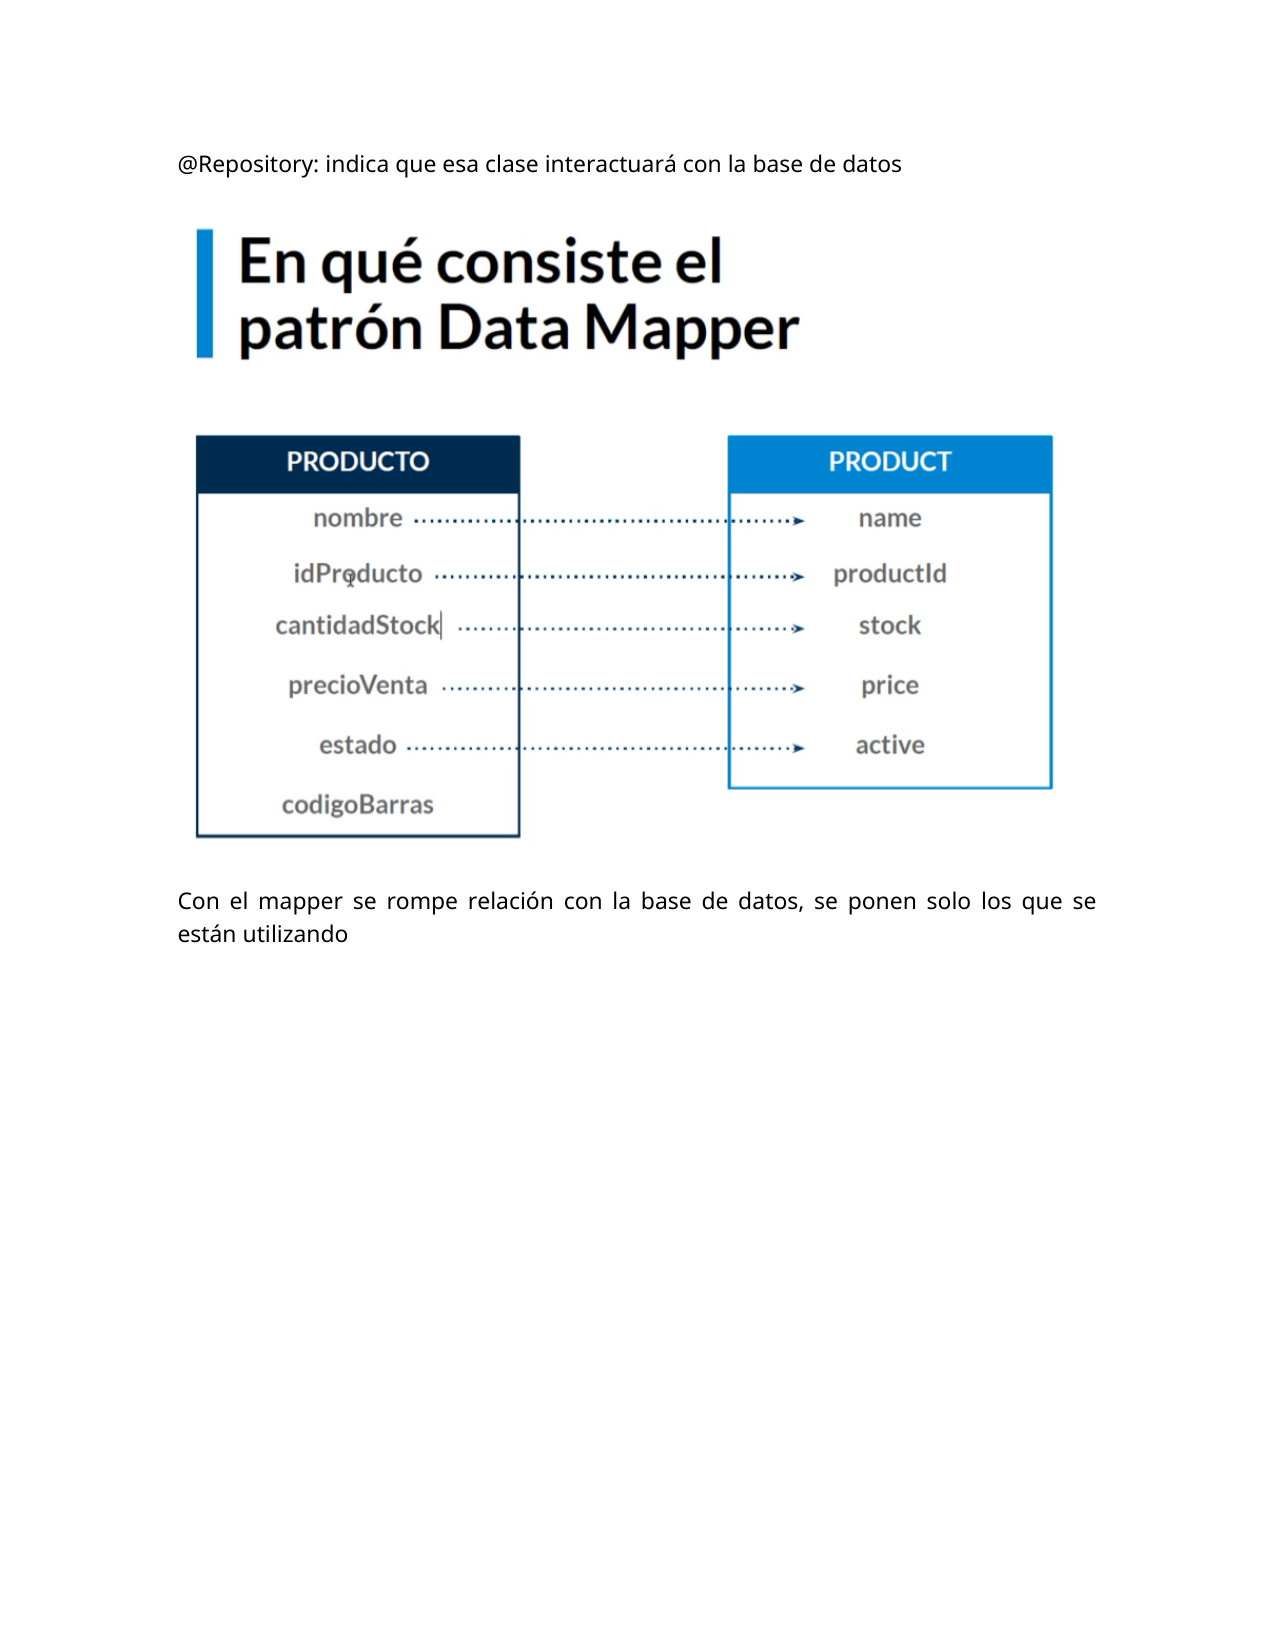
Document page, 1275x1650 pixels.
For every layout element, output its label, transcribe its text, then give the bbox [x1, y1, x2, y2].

text @Repository: indica que esa clase interactuará con la base de datos [177, 148, 1098, 179]
text Con el mapper se rompe relación con la base de datos, se ponen solo los que se están utilizando [177, 885, 1098, 950]
picture [177, 198, 1098, 866]
